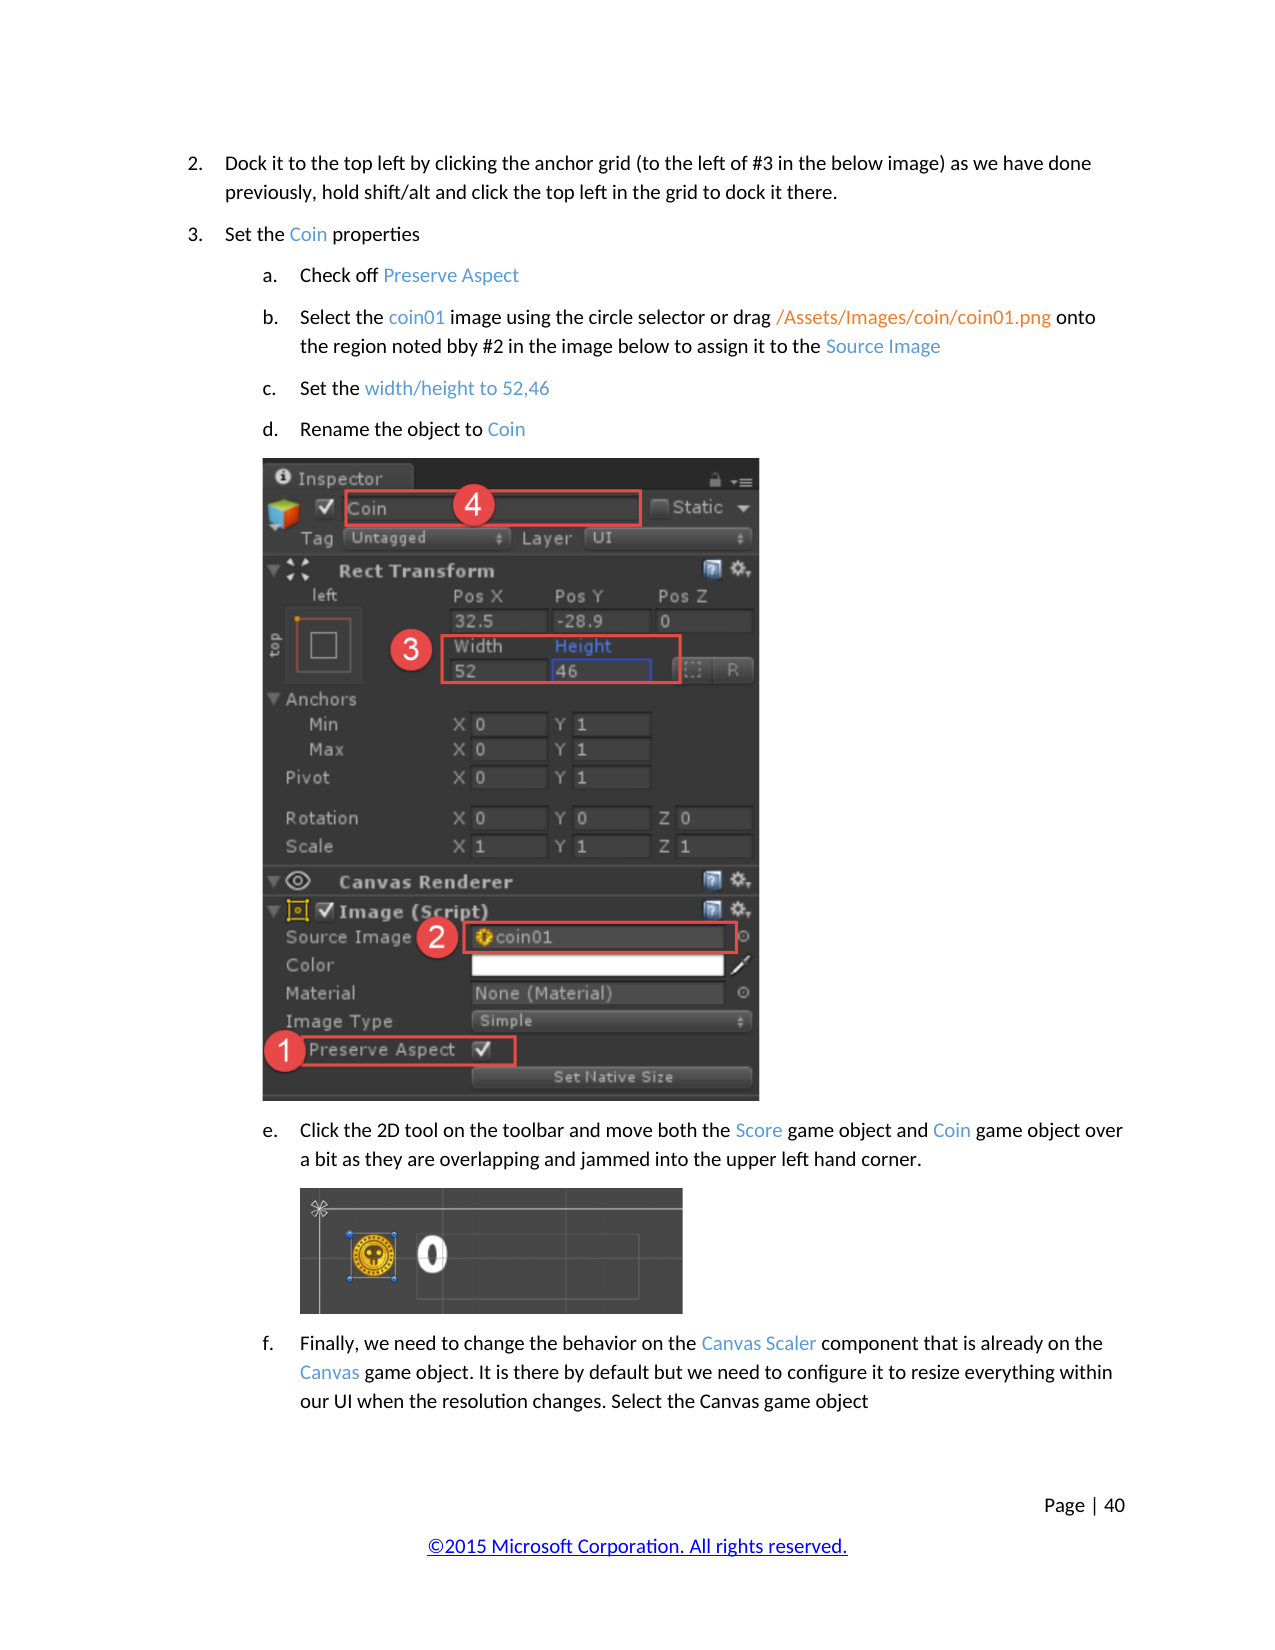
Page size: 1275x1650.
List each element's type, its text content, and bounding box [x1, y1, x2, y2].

list Set the Coin properties [187, 221, 1125, 246]
list Click the 2D tool on the toolbar and move both the Score game object and Coin game object over a bit as they are overlapping and jammed into the upper left hand corner. [262, 1117, 1125, 1172]
list Set the width/height to 52,46 [262, 375, 1125, 400]
picture [262, 458, 760, 1101]
list Select the coin01 image using the circle selector or drag /Assets/Images/coin/coin01.png onto the region noted bby #2 in the image below to assign it to the Source Image [262, 304, 1125, 359]
list Check off Preserve Aspect [262, 262, 1125, 288]
list Dock it to the top left by clicking the anchor grid (to the left of #3 in the below image) as we have done previously, hold shift/alt and click the top left in the grid to dock it there. [187, 150, 1125, 204]
list Rename the object to Coin [262, 417, 1125, 442]
list Finally, we need to change the behavior on the Canvas Scaler component that is already on the Canvas game object. It is there by default but we need to configure it to resize everything within our UI when the resolution changes. Select the Canvas game object [262, 1330, 1125, 1413]
picture [300, 1188, 683, 1314]
